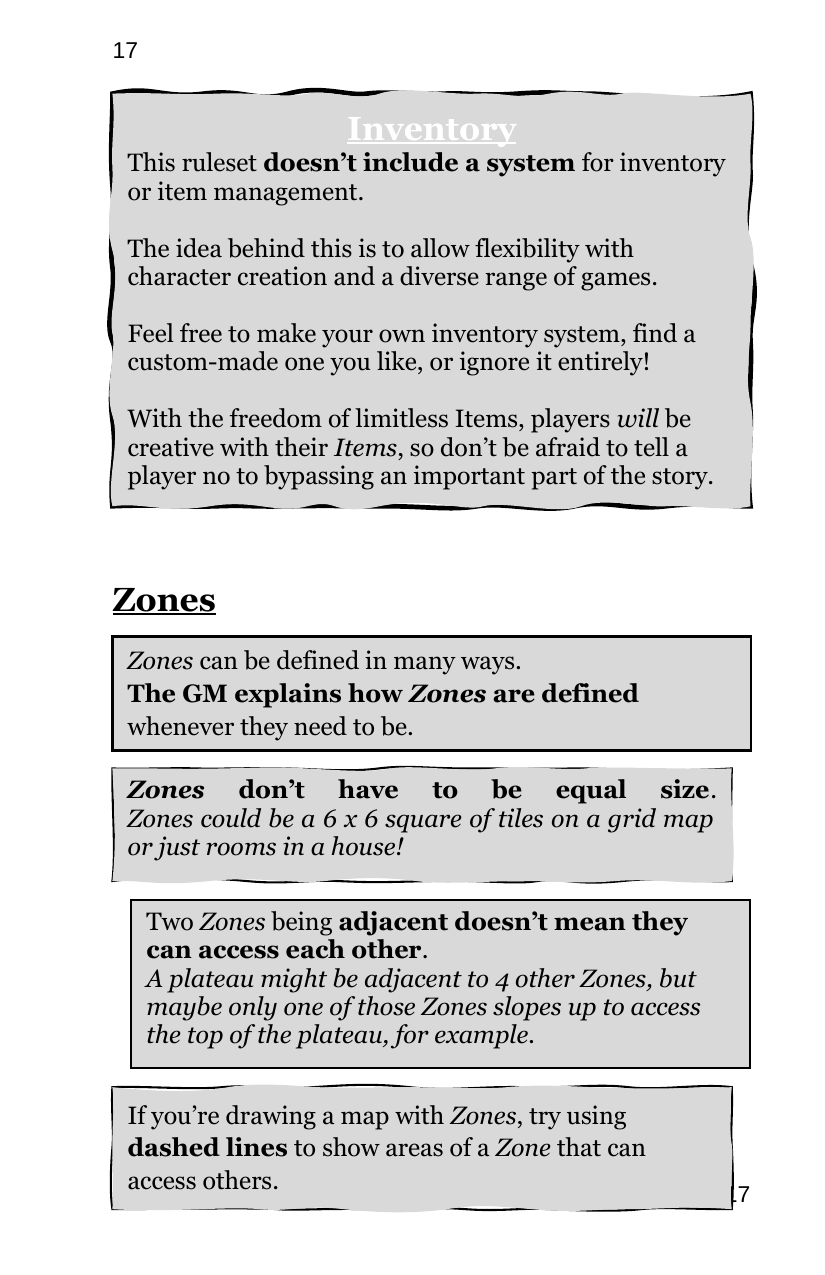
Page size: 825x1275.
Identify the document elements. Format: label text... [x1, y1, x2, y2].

subtitle Zones [112, 581, 750, 635]
